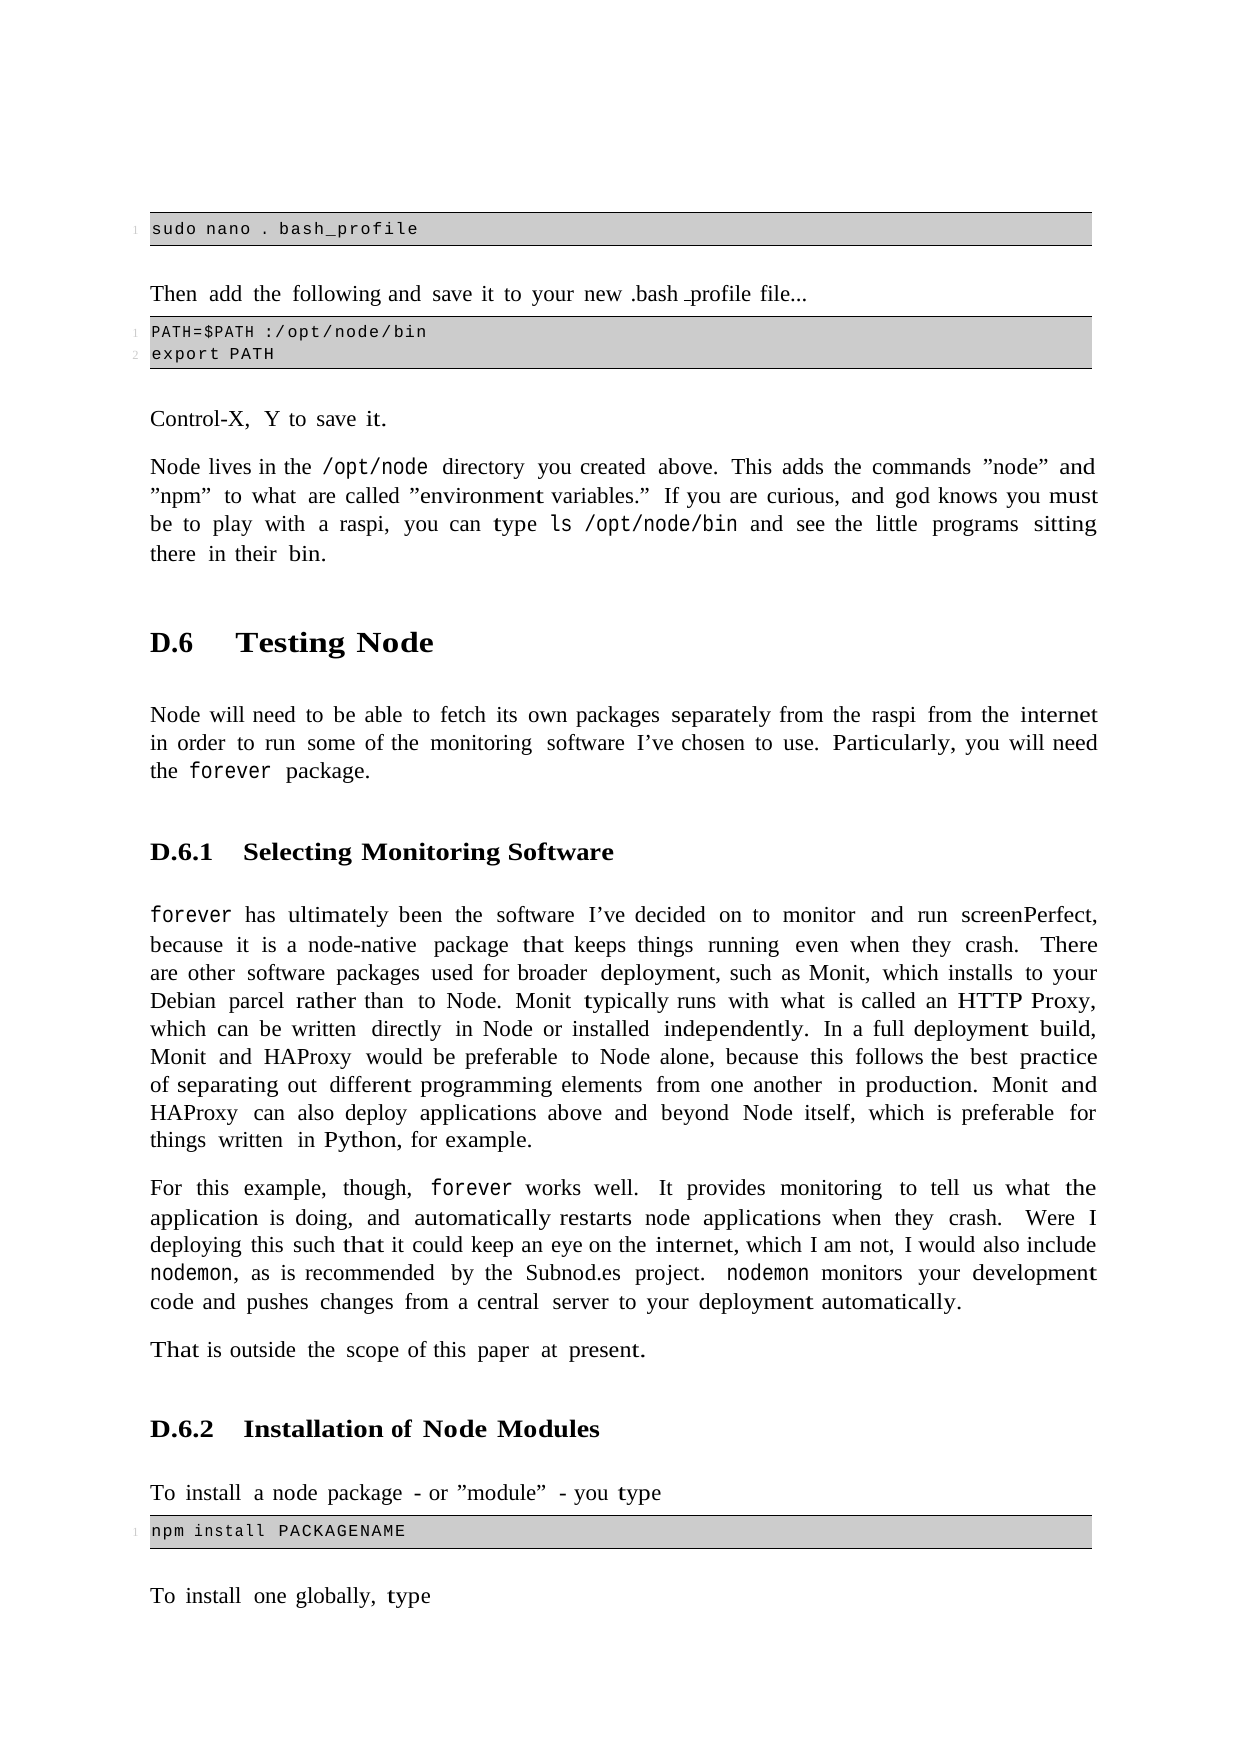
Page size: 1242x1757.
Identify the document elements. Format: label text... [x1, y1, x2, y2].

text That is outside the scope of this paper at present. [150, 1336, 654, 1362]
text ”npm” to what are called ”environment variables.” If you are curious, and god knows you must be to play with a raspi, you can type ls /opt/node/bin and see the little programs sitting there in their bin. [150, 483, 1098, 566]
text For this example, though, forever works well. It provides monitoring to tell us what the application is doing, and automatically restarts node applications when they crash. Were I deploying this such that it could keep an eye on the internet, which I am not, I would also include nodemon, as is recommended by the Subnod.es project. nodemon monitors your development code and pushes changes from a central server to your deployment automatically. [150, 1174, 1098, 1314]
text To install a node package - or ”module” - you type [150, 1479, 663, 1505]
text Control-X, Y to save it. [150, 405, 392, 432]
text 1 sudo nano . bash_profile [132, 220, 1106, 239]
text Node lives in the /opt/node directory you created above. This adds the commands ”node” and [150, 453, 1097, 481]
text 1 npm install PACKAGENAME [132, 1523, 1106, 1542]
text D.6.1 Selecting Monitoring Software [150, 837, 621, 866]
text Node will need to be able to fetch its own packages separately from the raspi from the internet in order to run some of the monitoring software I’ve chosen to use. Particularly, you will need the forever package. [150, 701, 1098, 785]
text Then add the following and save it to your new .bash profile file... [150, 280, 1106, 306]
text 2 export PATH [132, 346, 1106, 365]
text D.6 Testing Node [150, 625, 439, 658]
text 1 PATH=$PATH :/opt/node/bin [132, 324, 1106, 343]
text forever has ultimately been the software I’ve decided on to monitor and run screenPerfect, because it is a node-native package that keeps things running even when they crash. There are other software packages used for broader deployment, such as Monit, which installs to your Debian parcel rather than to Node. Monit typically runs with what is called an HTTP Proxy, which can be written directly in Node or installed independently. In a full deployment build, Monit and HAProxy would be preferable to Node alone, because this follows the best practice of separating out different programming elements from one another in production. Monit and HAProxy can also deploy applications above and beyond Node itself, which is preferable for things written in Python, for example. [150, 901, 1098, 1153]
text D.6.2 Installation of Node Modules [150, 1414, 608, 1443]
text To install one globally, type [150, 1582, 1106, 1609]
